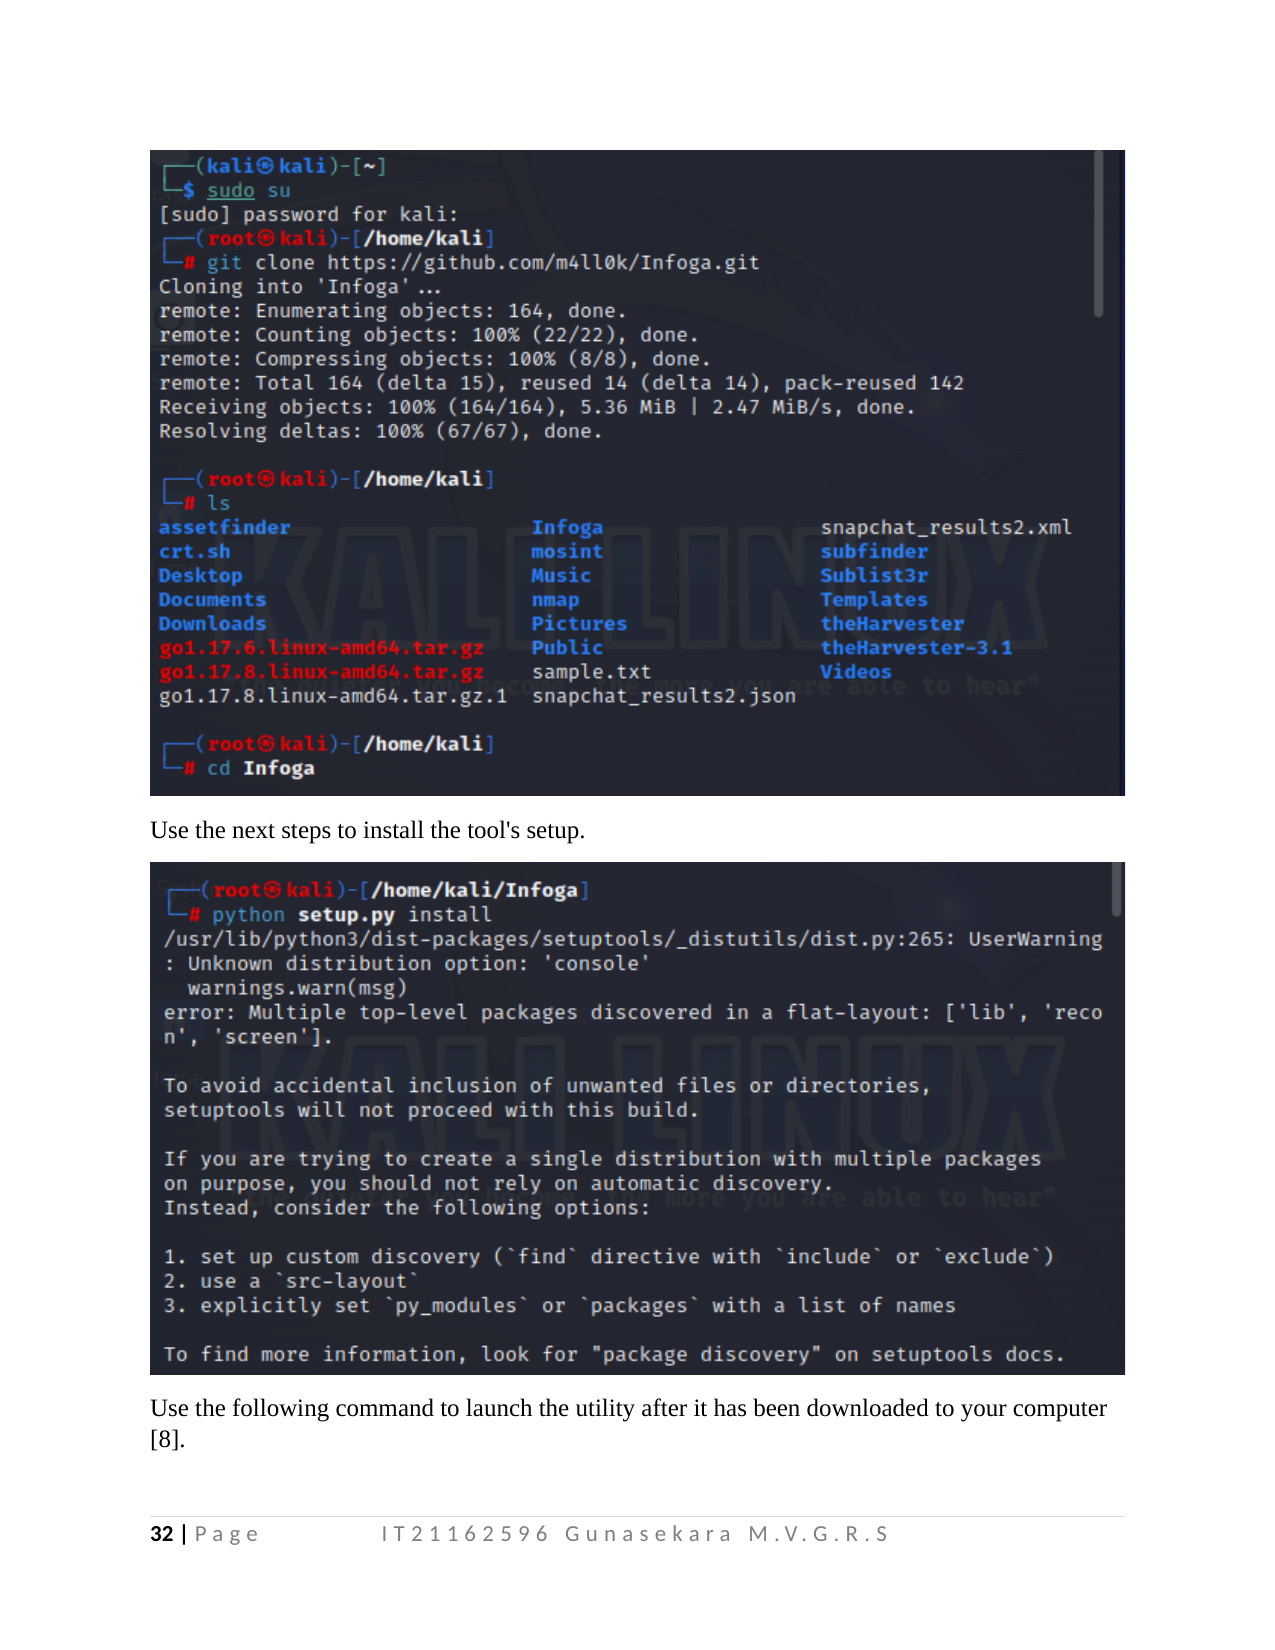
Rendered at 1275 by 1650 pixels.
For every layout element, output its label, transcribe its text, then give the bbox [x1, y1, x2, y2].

picture [150, 862, 1125, 1375]
picture [150, 150, 1125, 796]
text Use the following command to launch the utility after it has been downloaded to your computer. [150, 1393, 1125, 1453]
text Use the next steps to install the tool's setup. [150, 815, 1125, 843]
